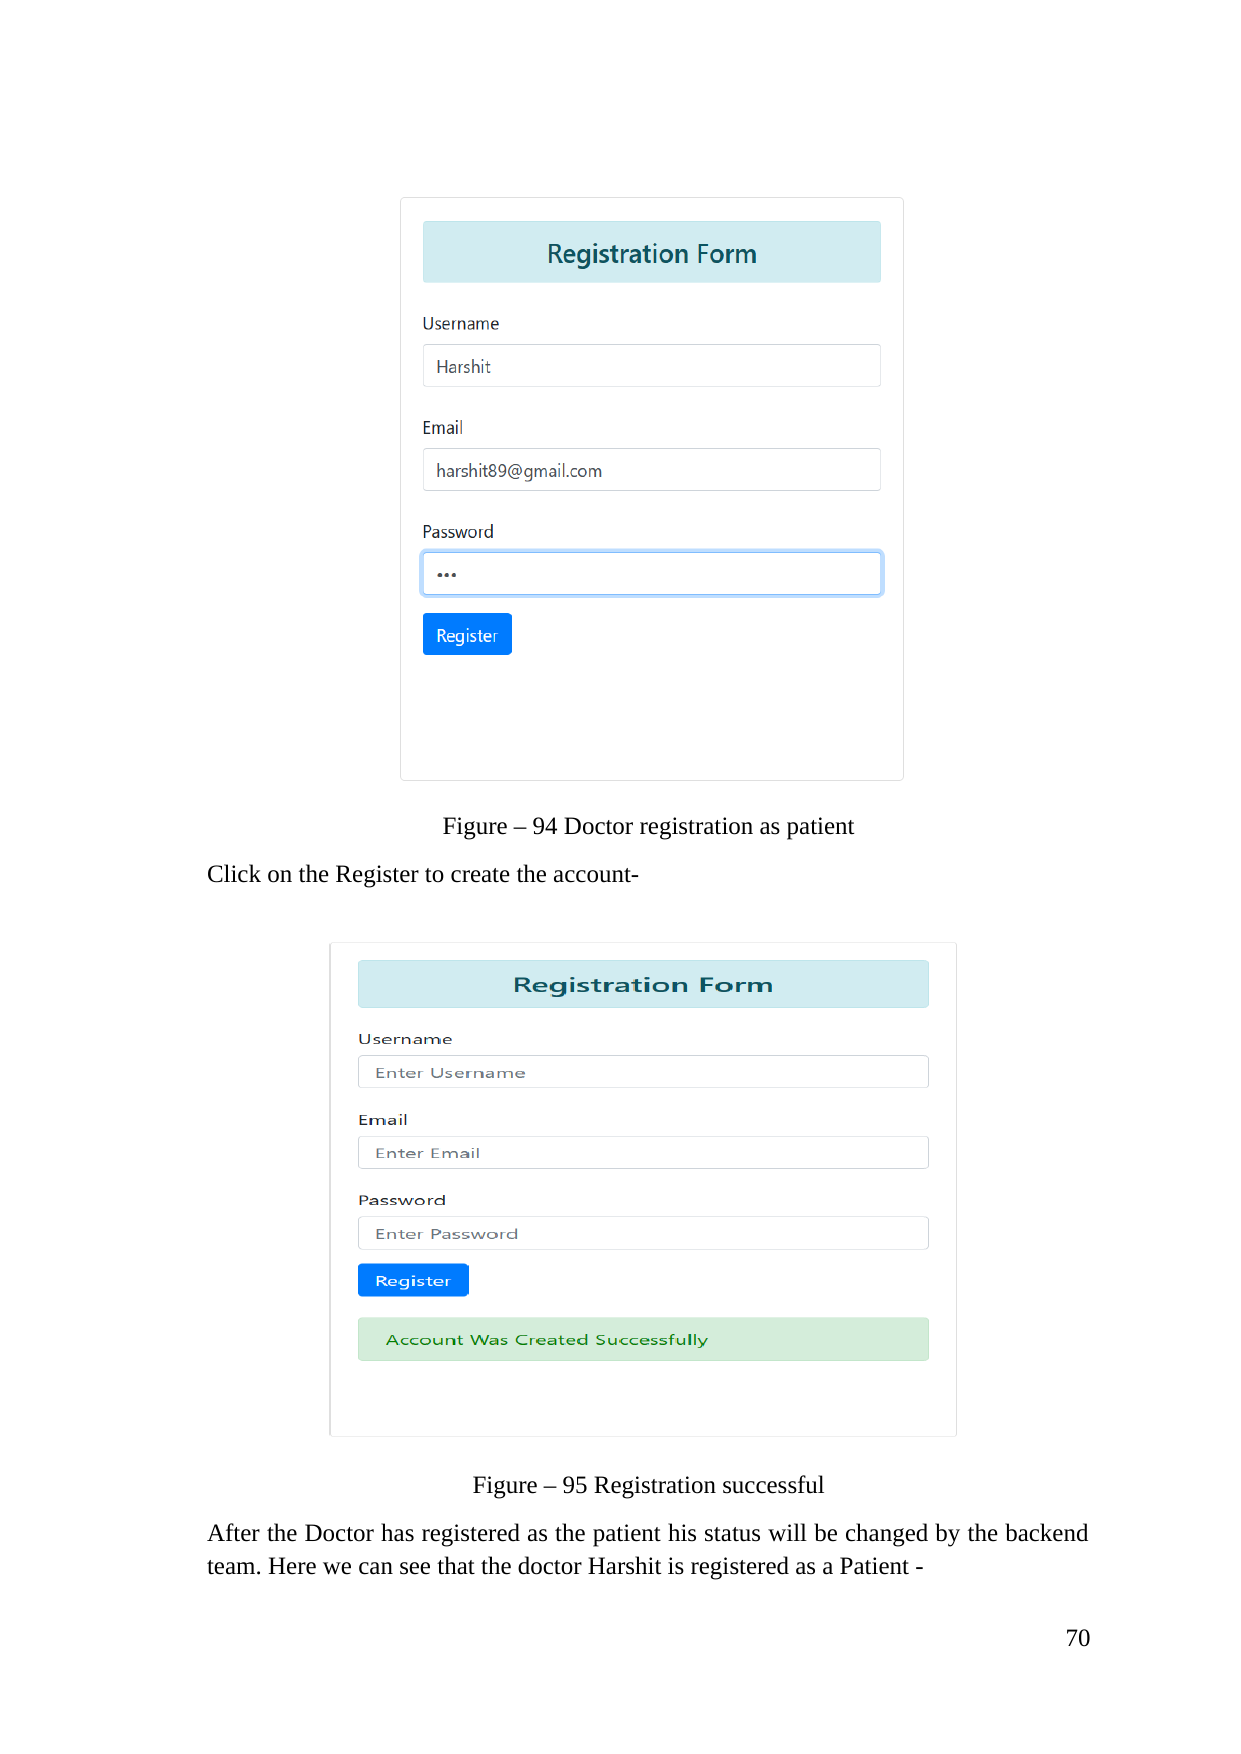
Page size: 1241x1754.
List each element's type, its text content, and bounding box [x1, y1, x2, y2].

text Click on the Register to create the account- [207, 859, 1090, 887]
text After the Doctor has registered as the patient his status will be changed by the backend team. Here we can see that the doctor Harshit is registered as a Patient - [207, 1518, 1090, 1580]
text Figure – 94 Doctor registration as patient [207, 811, 1090, 840]
text Figure – 95 Registration successful [207, 1471, 1090, 1499]
picture [261, 912, 1036, 1446]
picture [347, 150, 950, 786]
